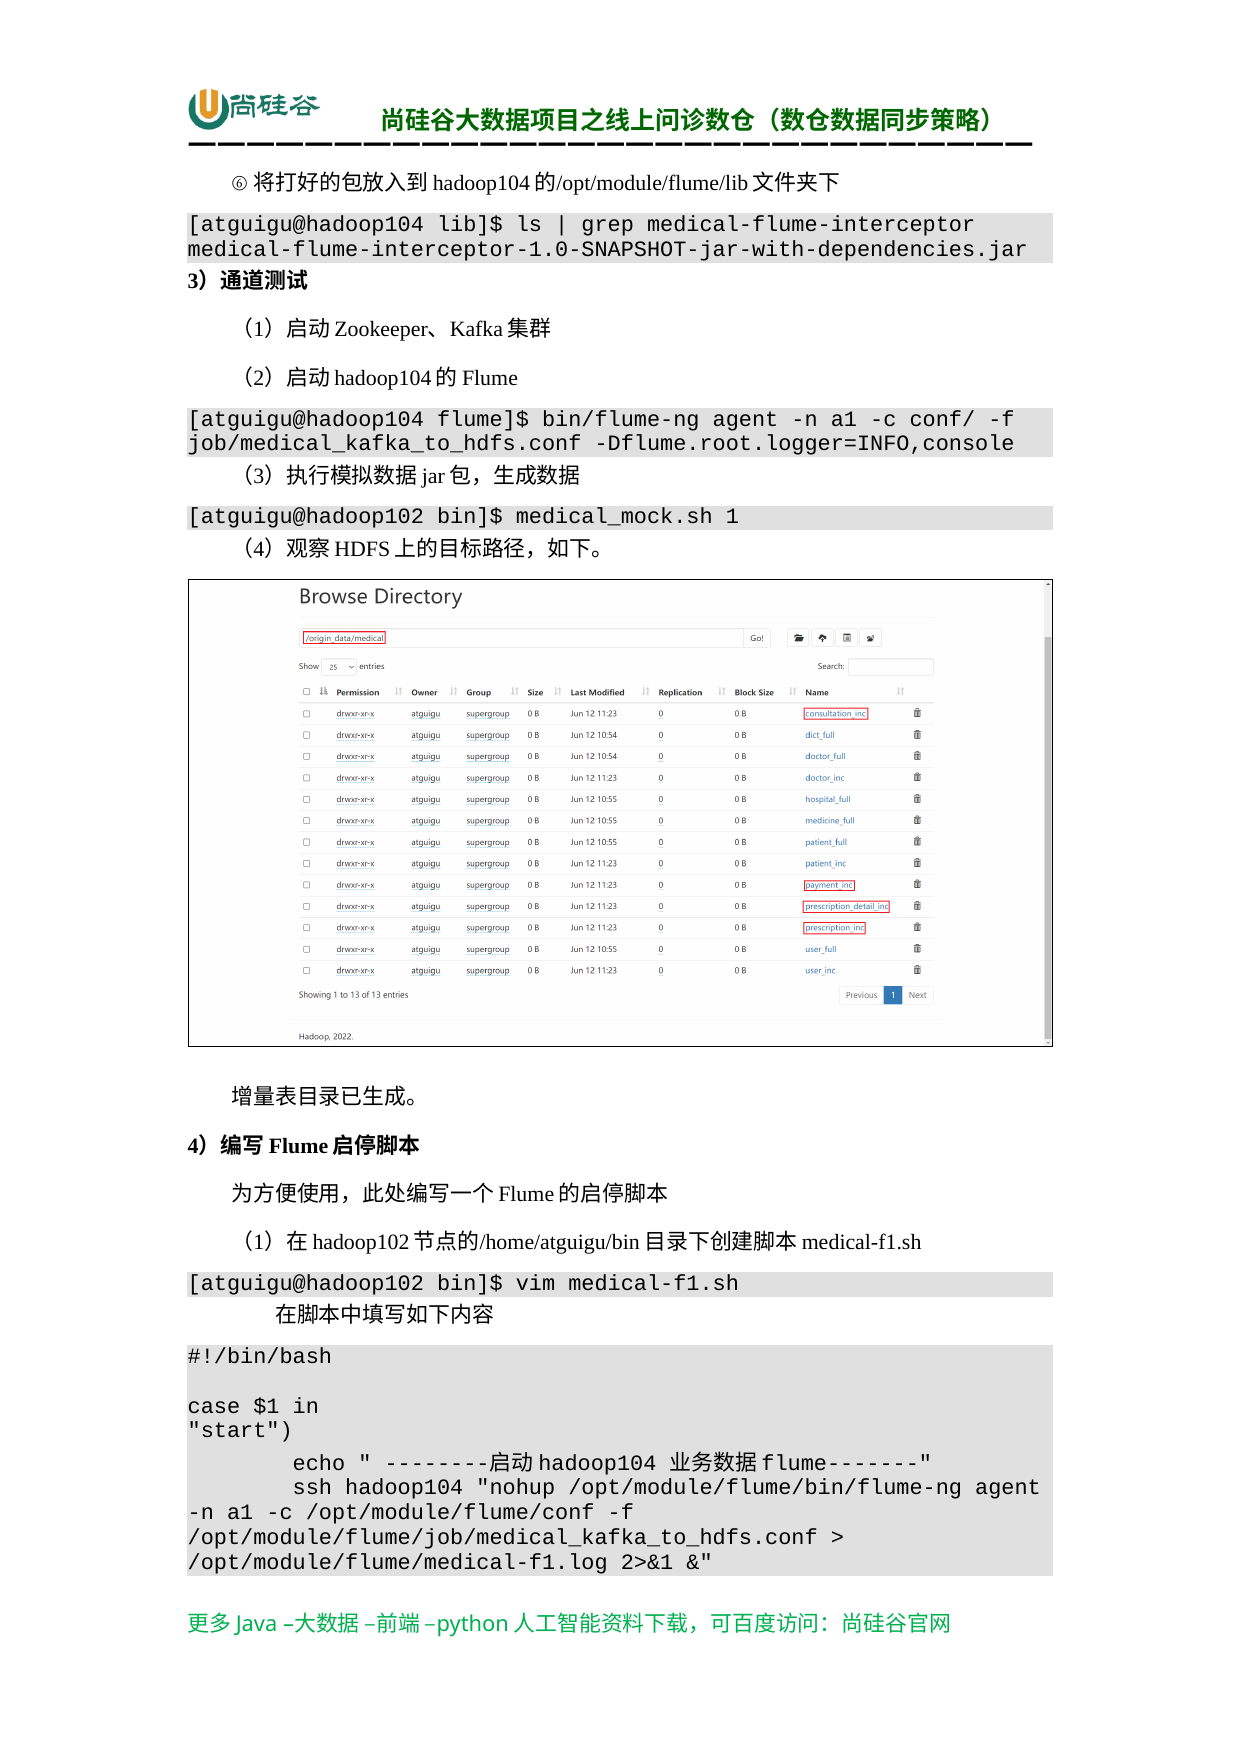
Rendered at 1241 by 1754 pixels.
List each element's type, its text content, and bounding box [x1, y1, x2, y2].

text [atguigu@hadoop102 bin]$ medical_mock.sh 1 [187, 506, 1053, 530]
text 在脚本中填写如下内容 [187, 1297, 1053, 1329]
text [atguigu@hadoop102 bin]$ vim medical-f1.sh [187, 1272, 1053, 1297]
text （3）执行模拟数据jar包，生成数据 [187, 457, 1053, 490]
text echo " --------启动 hadoop104 业务数据flume-------" [187, 1444, 1053, 1476]
text 4）编写Flume启停脚本 [187, 1127, 1053, 1160]
text 增量表目录已生成。 [187, 1079, 1053, 1111]
picture [189, 580, 1052, 1046]
text 3）通道测试 [187, 263, 1053, 295]
picture [187, 88, 320, 130]
text [atguigu@hadoop104 flume]$ bin/flume-ng agent -n a1 -c conf/ -f job/medical_kafka_to_hdfs.conf -Dflume.root.logger=INFO,console [187, 408, 1053, 457]
text （1）启动Zookeeper、Kafka集群 [187, 311, 1053, 343]
text ⑥ 将打好的包放入到hadoop104的/opt/module/flume/lib文件夹下 [187, 165, 1053, 197]
text [atguigu@hadoop104 lib]$ ls | grep medical-flume-interceptor [187, 213, 1053, 238]
text （1）在hadoop102节点的/home/atguigu/bin目录下创建脚本medical-f1.sh [187, 1224, 1053, 1256]
text case $1 in [187, 1395, 1053, 1420]
text "start") [187, 1420, 1053, 1444]
text #!/bin/bash [187, 1345, 1053, 1370]
text （2）启动hadoop104的Flume [187, 359, 1053, 392]
text medical-flume-interceptor-1.0-SNAPSHOT-jar-with-dependencies.jar [187, 238, 1053, 263]
text ssh hadoop104 "nohup /opt/module/flume/bin/flume-ng agent -n a1 -c /opt/module/flume/conf -f /opt/module/flume/job/medical_kafka_to_hdfs.conf > /opt/module/flume/medical-f1.log 2>&1 &" [187, 1476, 1053, 1576]
text （4）观察HDFS上的目标路径，如下。 [187, 530, 1053, 563]
text 为方便使用，此处编写一个Flume的启停脚本 [187, 1176, 1053, 1208]
